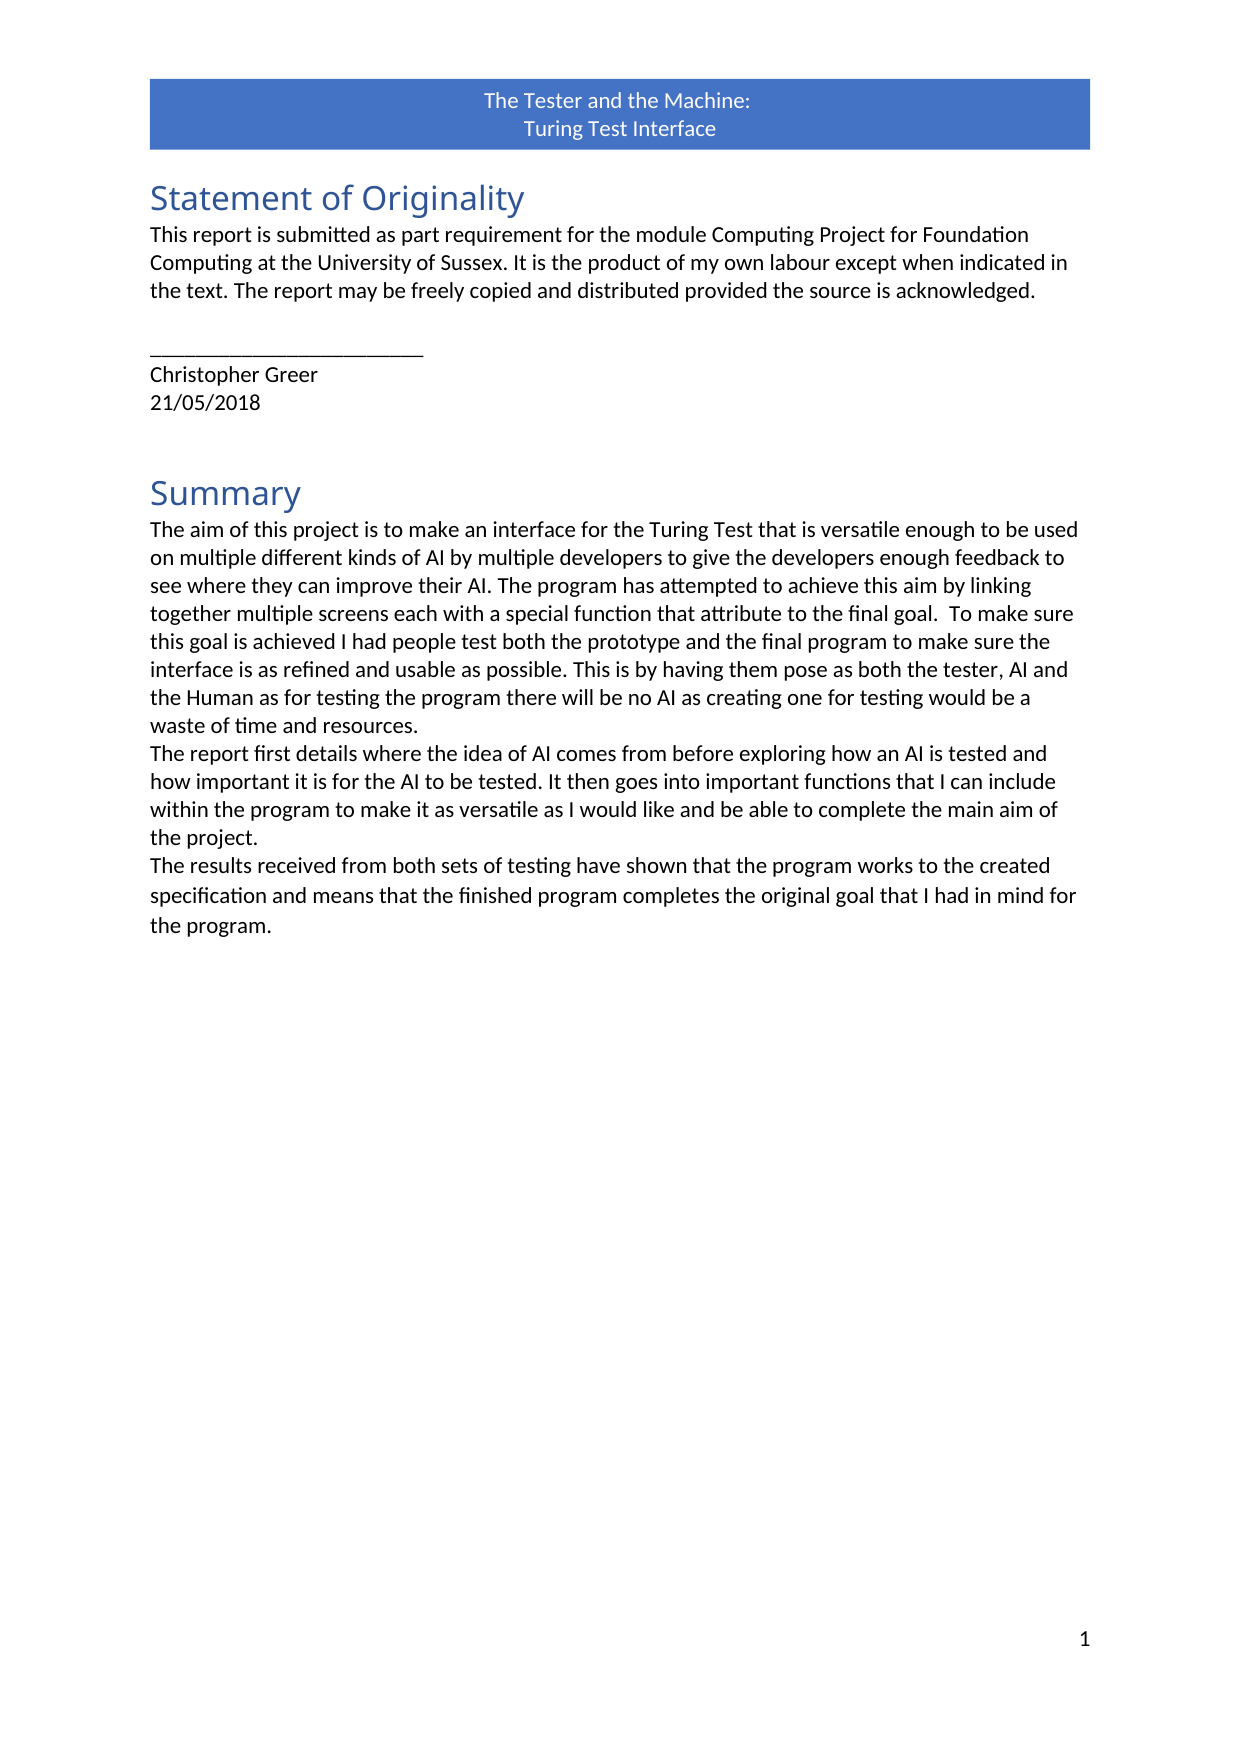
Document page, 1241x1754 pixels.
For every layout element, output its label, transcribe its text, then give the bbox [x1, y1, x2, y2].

text The aim of this project is to make an interface for the Turing Test that is versatile enough to be used on multiple different kinds of AI by multiple developers to give the developers enough feedback to see where they can improve their AI. The program has attempted to achieve this aim by linking together multiple screens each with a special function that attribute to the final goal. To make sure this goal is achieved I had people test both the prototype and the final program to make sure the interface is as refined and usable as possible. This is by having them pose as both the tester, AI and the Human as for testing the program there will be no AI as creating one for testing would be a waste of time and resources. [150, 515, 1090, 739]
text 21/05/2018 [150, 388, 1090, 417]
subtitle Statement of Originality [150, 175, 1090, 220]
text ________________________ [150, 332, 1090, 361]
subtitle Summary [150, 469, 1090, 515]
text The report first details where the idea of AI comes from before exploring how an AI is tested and how important it is for the AI to be tested. It then goes into important functions that I can include within the program to make it as versatile as I would like and be able to complete the main aim of the project. [150, 739, 1090, 851]
text This report is submitted as part requirement for the module Computing Project for Foundation Computing at the University of Sussex. It is the product of my own labour except when indicated in the text. The report may be freely copied and distributed provided the source is acknowledged. [150, 220, 1090, 304]
text The results received from both sets of testing have shown that the program works to the created specification and means that the finished program completes the original goal that I had in mind for the program. [150, 851, 1090, 940]
text Christopher Greer [150, 361, 1090, 388]
